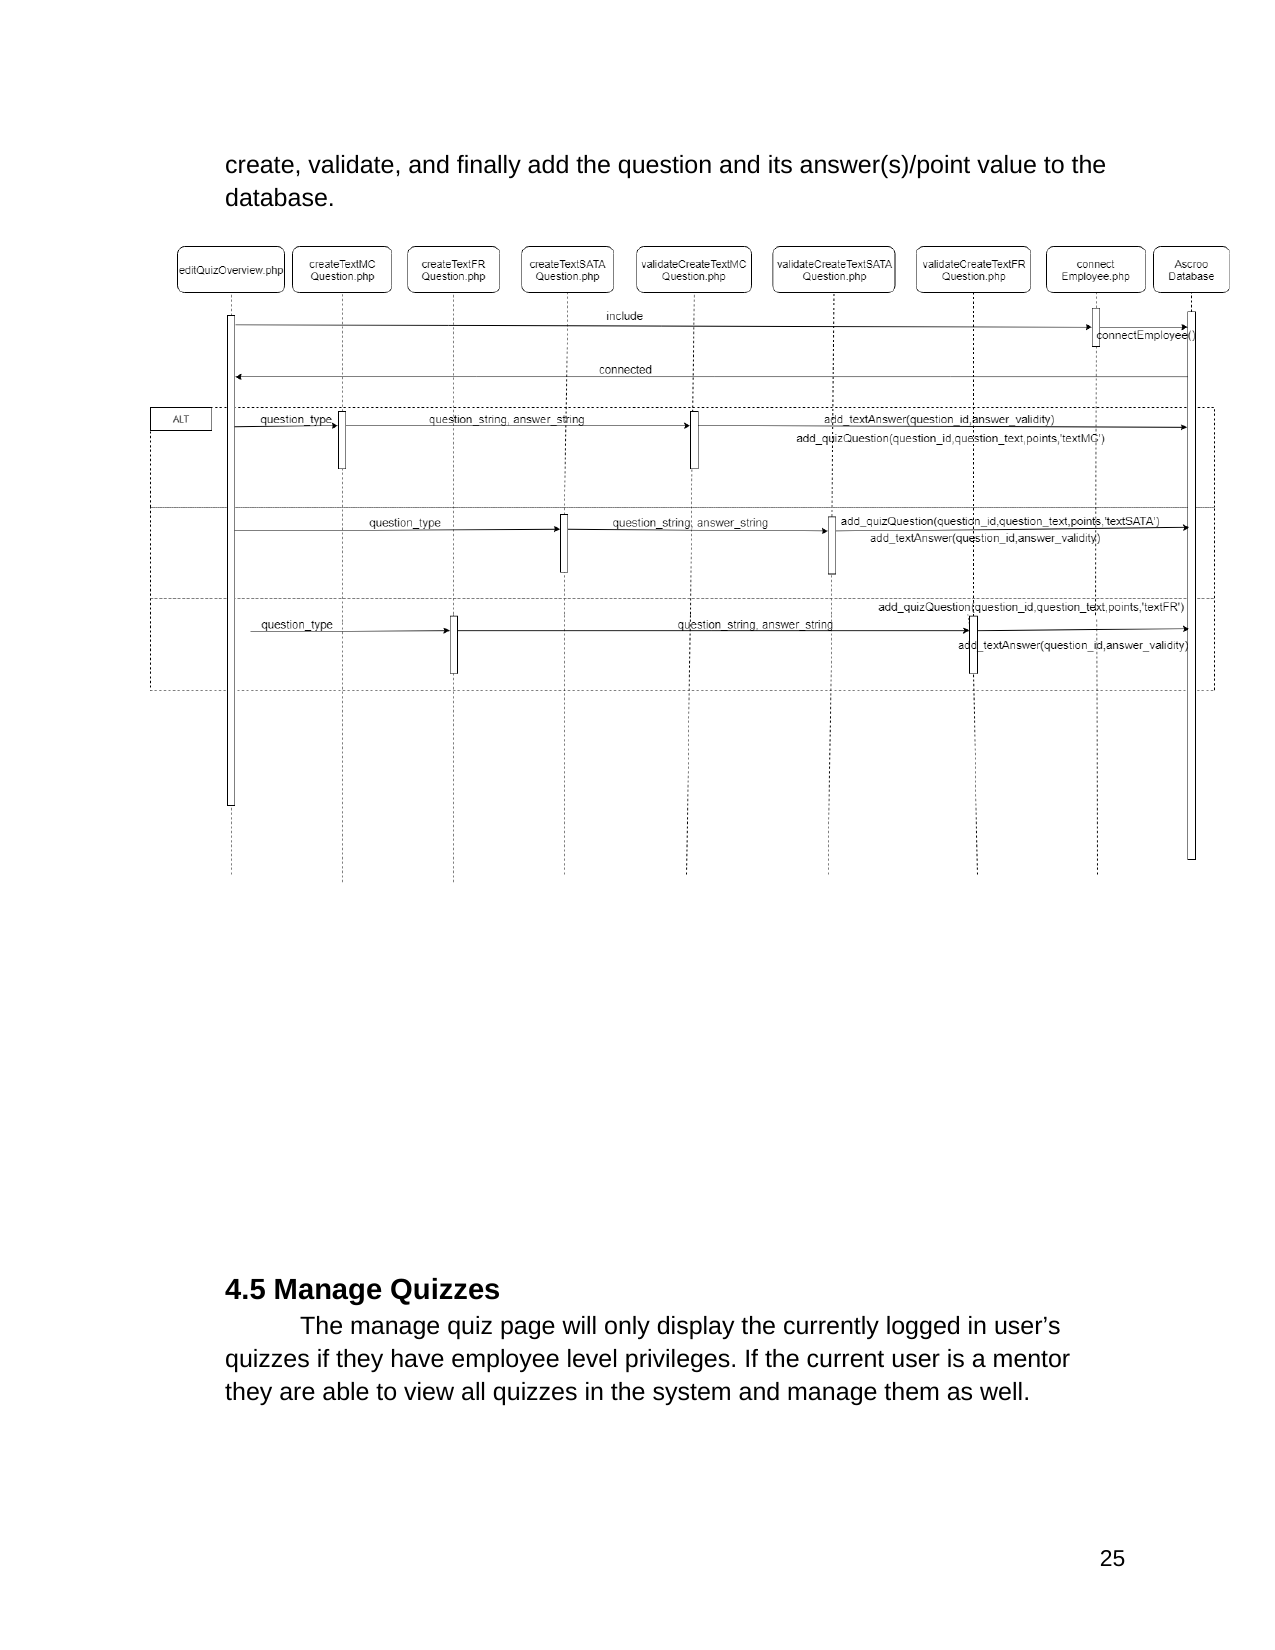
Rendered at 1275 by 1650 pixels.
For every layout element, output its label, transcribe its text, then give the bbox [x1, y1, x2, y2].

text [225, 150, 1125, 212]
text The manage quiz page will only display the currently logged in user’s quizzes if they have employee level privileges. If the current user is a mentor they are able to view all quizzes in the system and manage them as well. [225, 1311, 1125, 1406]
picture [150, 246, 1230, 883]
text 4.5 Manage Quizzes [150, 1272, 1125, 1306]
